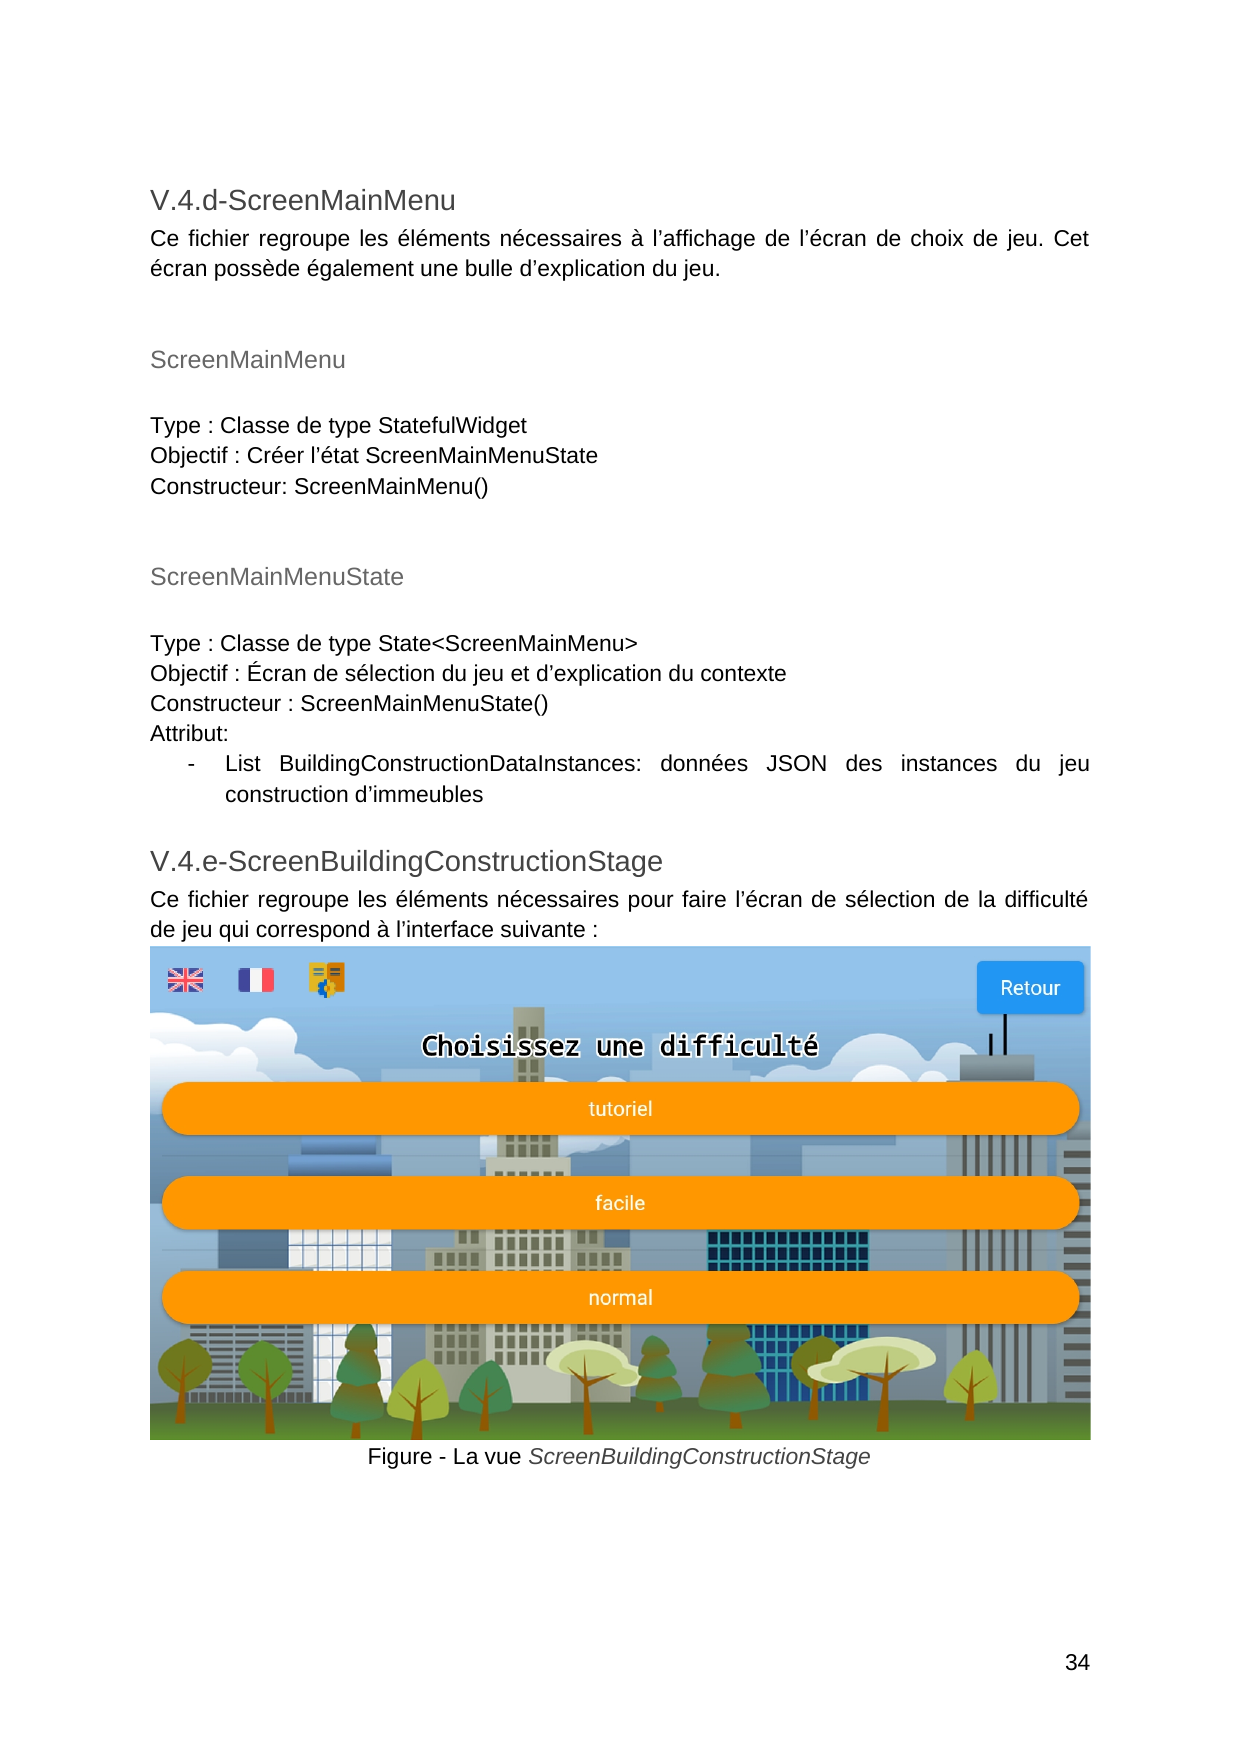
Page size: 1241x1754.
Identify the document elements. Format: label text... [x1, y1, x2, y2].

text Figure - La vue ScreenBuildingConstructionStage [150, 1443, 1090, 1469]
text Type : Classe de type State<ScreenMainMenu> [150, 629, 1090, 656]
subtitle ScreenMainMenu [150, 345, 1090, 374]
picture [150, 946, 1091, 1440]
text Objectif : Écran de sélection du jeu et d’explication du contexte [150, 660, 1090, 686]
subtitle ScreenMainMenuState [150, 562, 1090, 591]
text Type : Classe de type StatefulWidget [150, 412, 1090, 439]
text Ce fichier regroupe les éléments nécessaires à l’affichage de l’écran de choix de jeu. Cet écran possède également une bulle d’explication du jeu. [150, 225, 1090, 282]
text Attribut: [150, 720, 1090, 747]
text Constructeur: ScreenMainMenu() [150, 473, 1090, 499]
list List BuildingConstructionDataInstances: données JSON des instances du jeu construction d’immeubles [187, 750, 1090, 807]
text Ce fichier regroupe les éléments nécessaires pour faire l’écran de sélection de la difficulté de jeu qui correspond à l’interface suivante : [150, 886, 1090, 943]
text Constructeur : ScreenMainMenuState() [150, 690, 1090, 716]
text Objectif : Créer l’état ScreenMainMenuState [150, 442, 1090, 469]
subtitle V.4.d-ScreenMainMenu [150, 183, 1090, 217]
subtitle V.4.e-ScreenBuildingConstructionStage [150, 844, 1090, 878]
